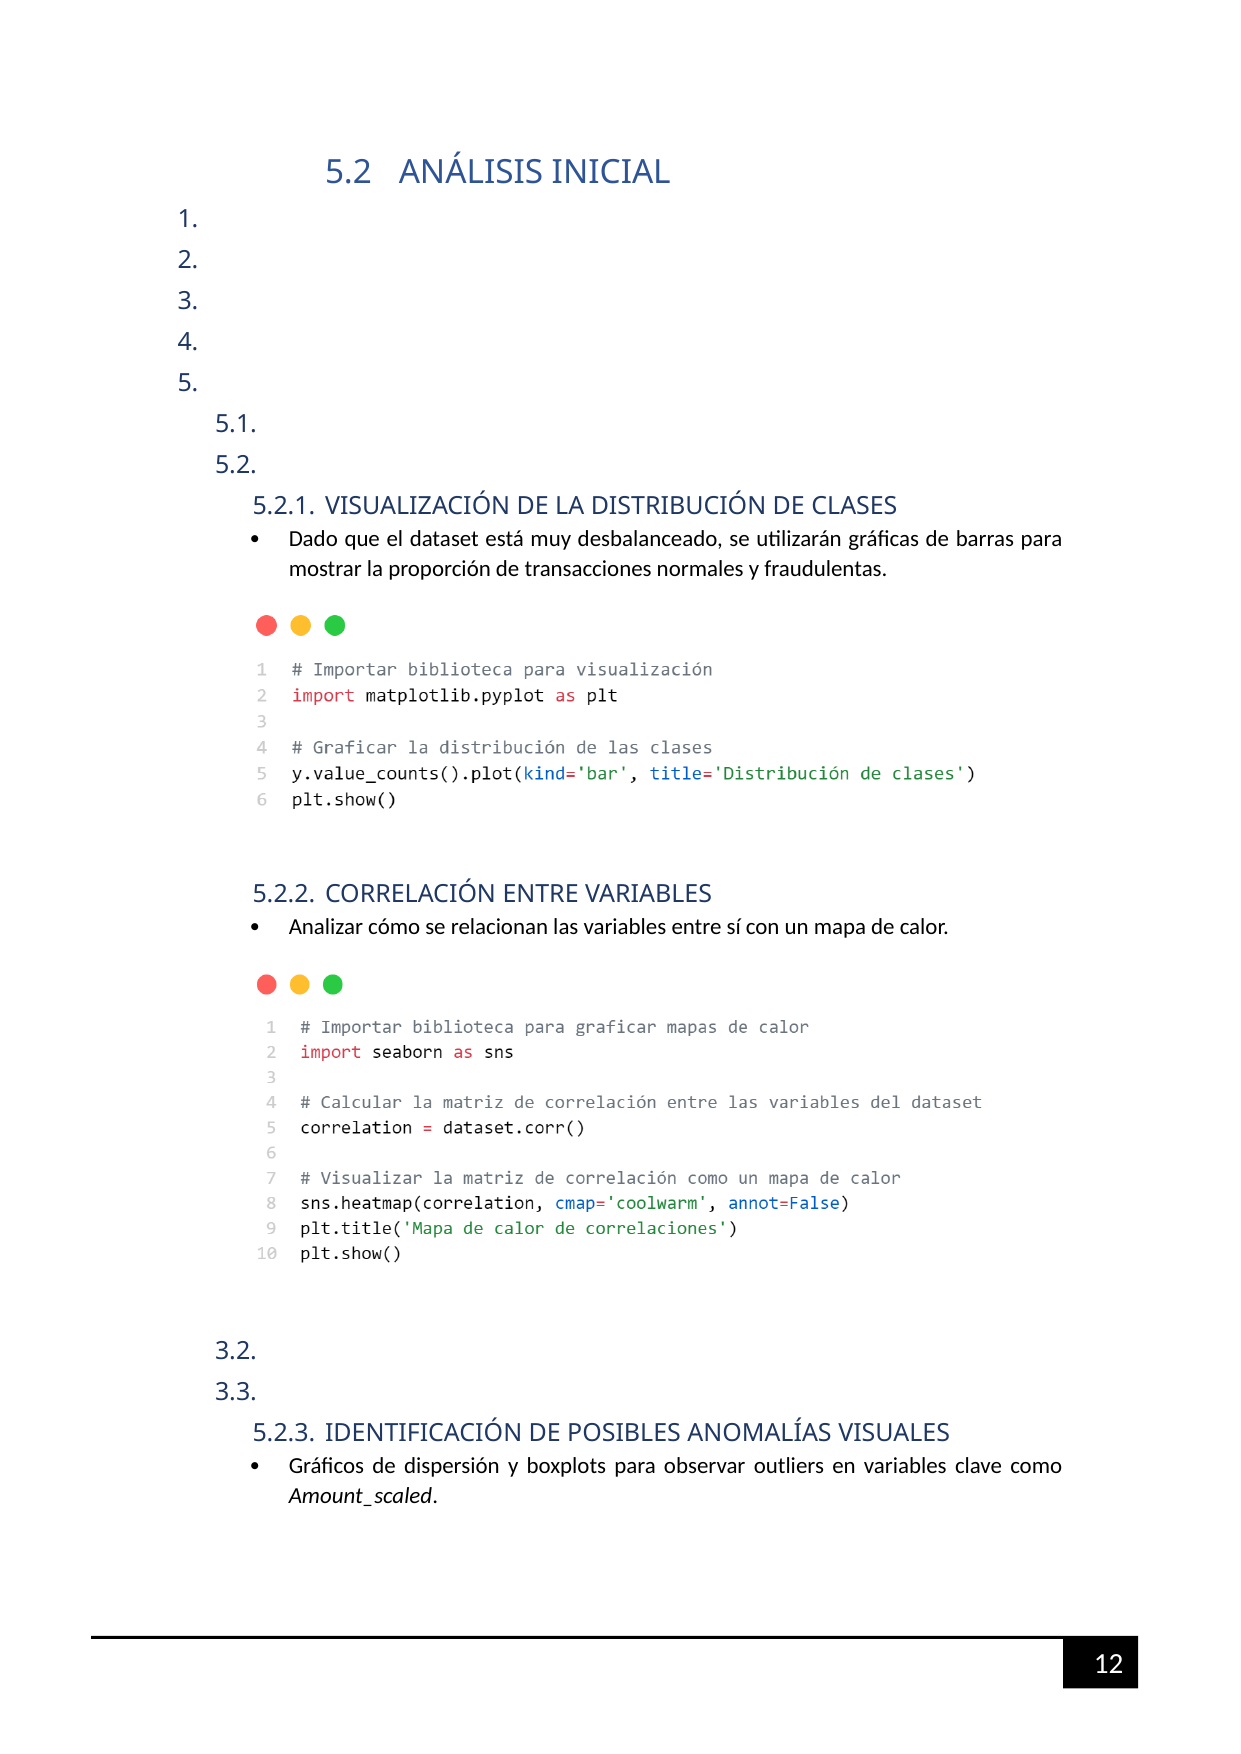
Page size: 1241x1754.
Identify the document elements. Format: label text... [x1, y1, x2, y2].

picture [244, 601, 996, 810]
subtitle VISUALIZACIÓN DE LA DISTRIBUCIÓN DE CLASES [252, 487, 1063, 521]
list Gráficos de dispersión y boxplots para observar outliers en variables clave como Amount_scaled. [251, 1451, 1063, 1509]
subtitle ANÁLISIS INICIAL [325, 148, 1063, 193]
subtitle CORRELACIÓN ENTRE VARIABLES [252, 876, 1063, 910]
list Analizar cómo se relacionan las variables entre sí con un mapa de calor. [251, 912, 1063, 940]
list Dado que el dataset está muy desbalanceado, se utilizarán gráficas de barras para mostrar la proporción de transacciones normales y fraudulentas. [251, 524, 1063, 582]
subtitle IDENTIFICACIÓN DE POSIBLES ANOMALÍAS VISUALES [252, 1414, 1063, 1449]
picture [243, 959, 997, 1267]
